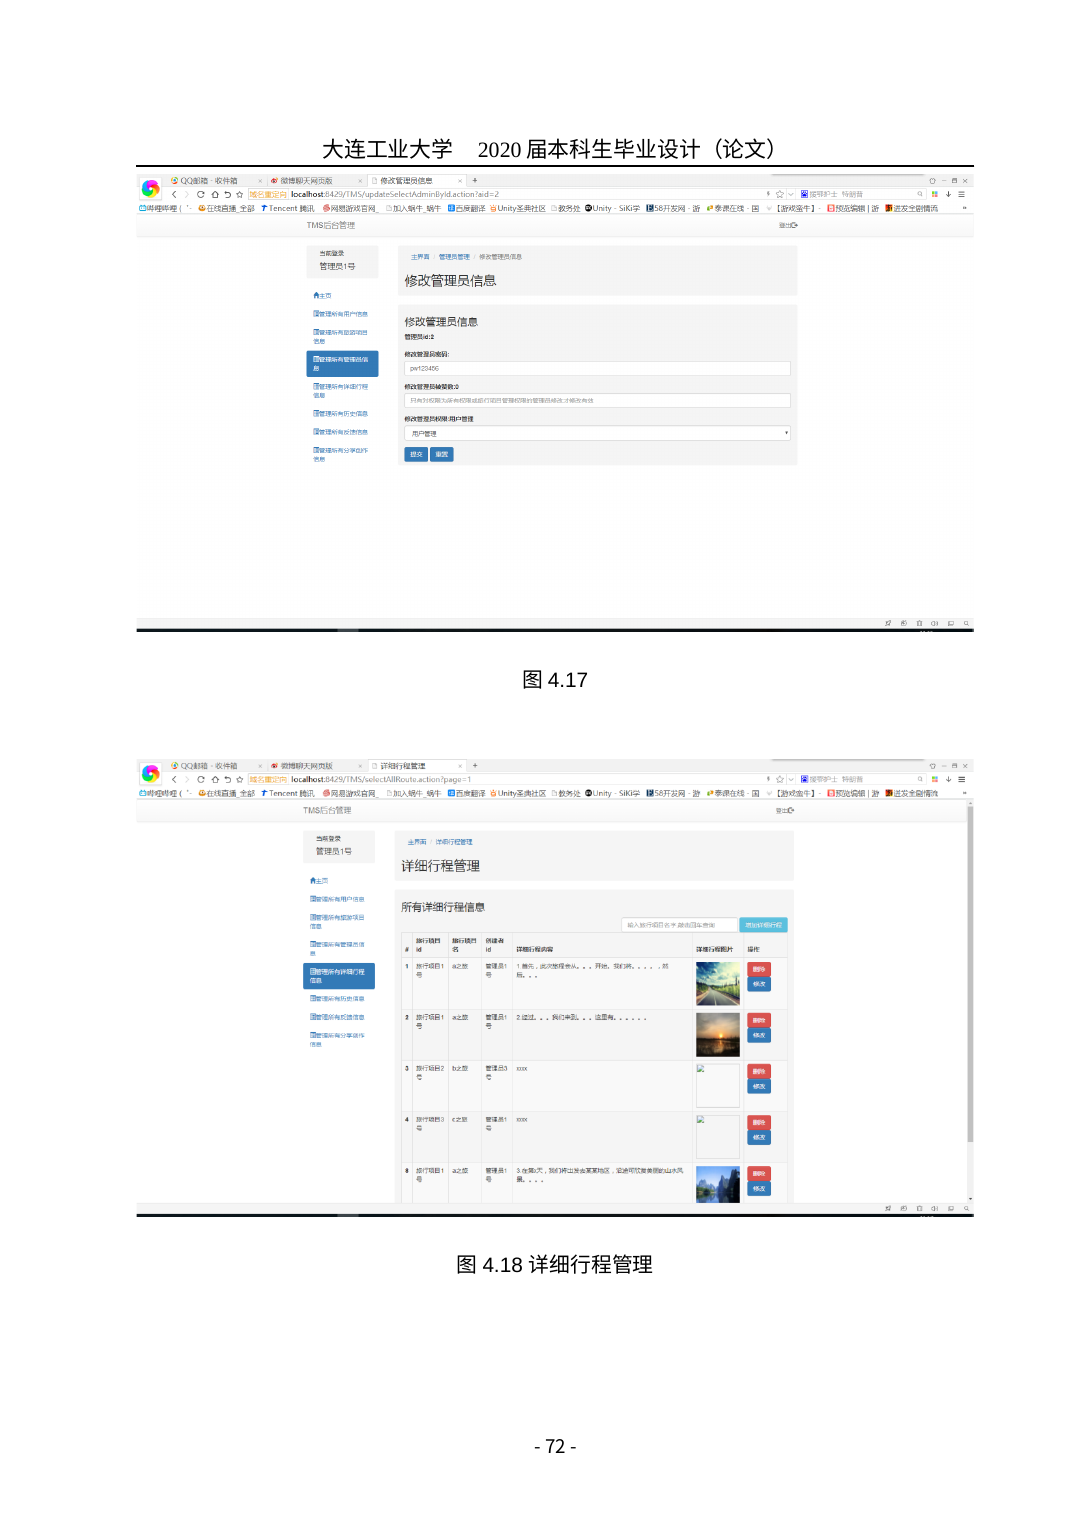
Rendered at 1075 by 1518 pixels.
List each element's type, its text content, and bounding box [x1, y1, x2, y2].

text 图 4.17 [136, 662, 974, 695]
picture [136, 759, 974, 1217]
picture [136, 174, 974, 632]
text 图 4.18 详细行程管理 [136, 1247, 974, 1280]
